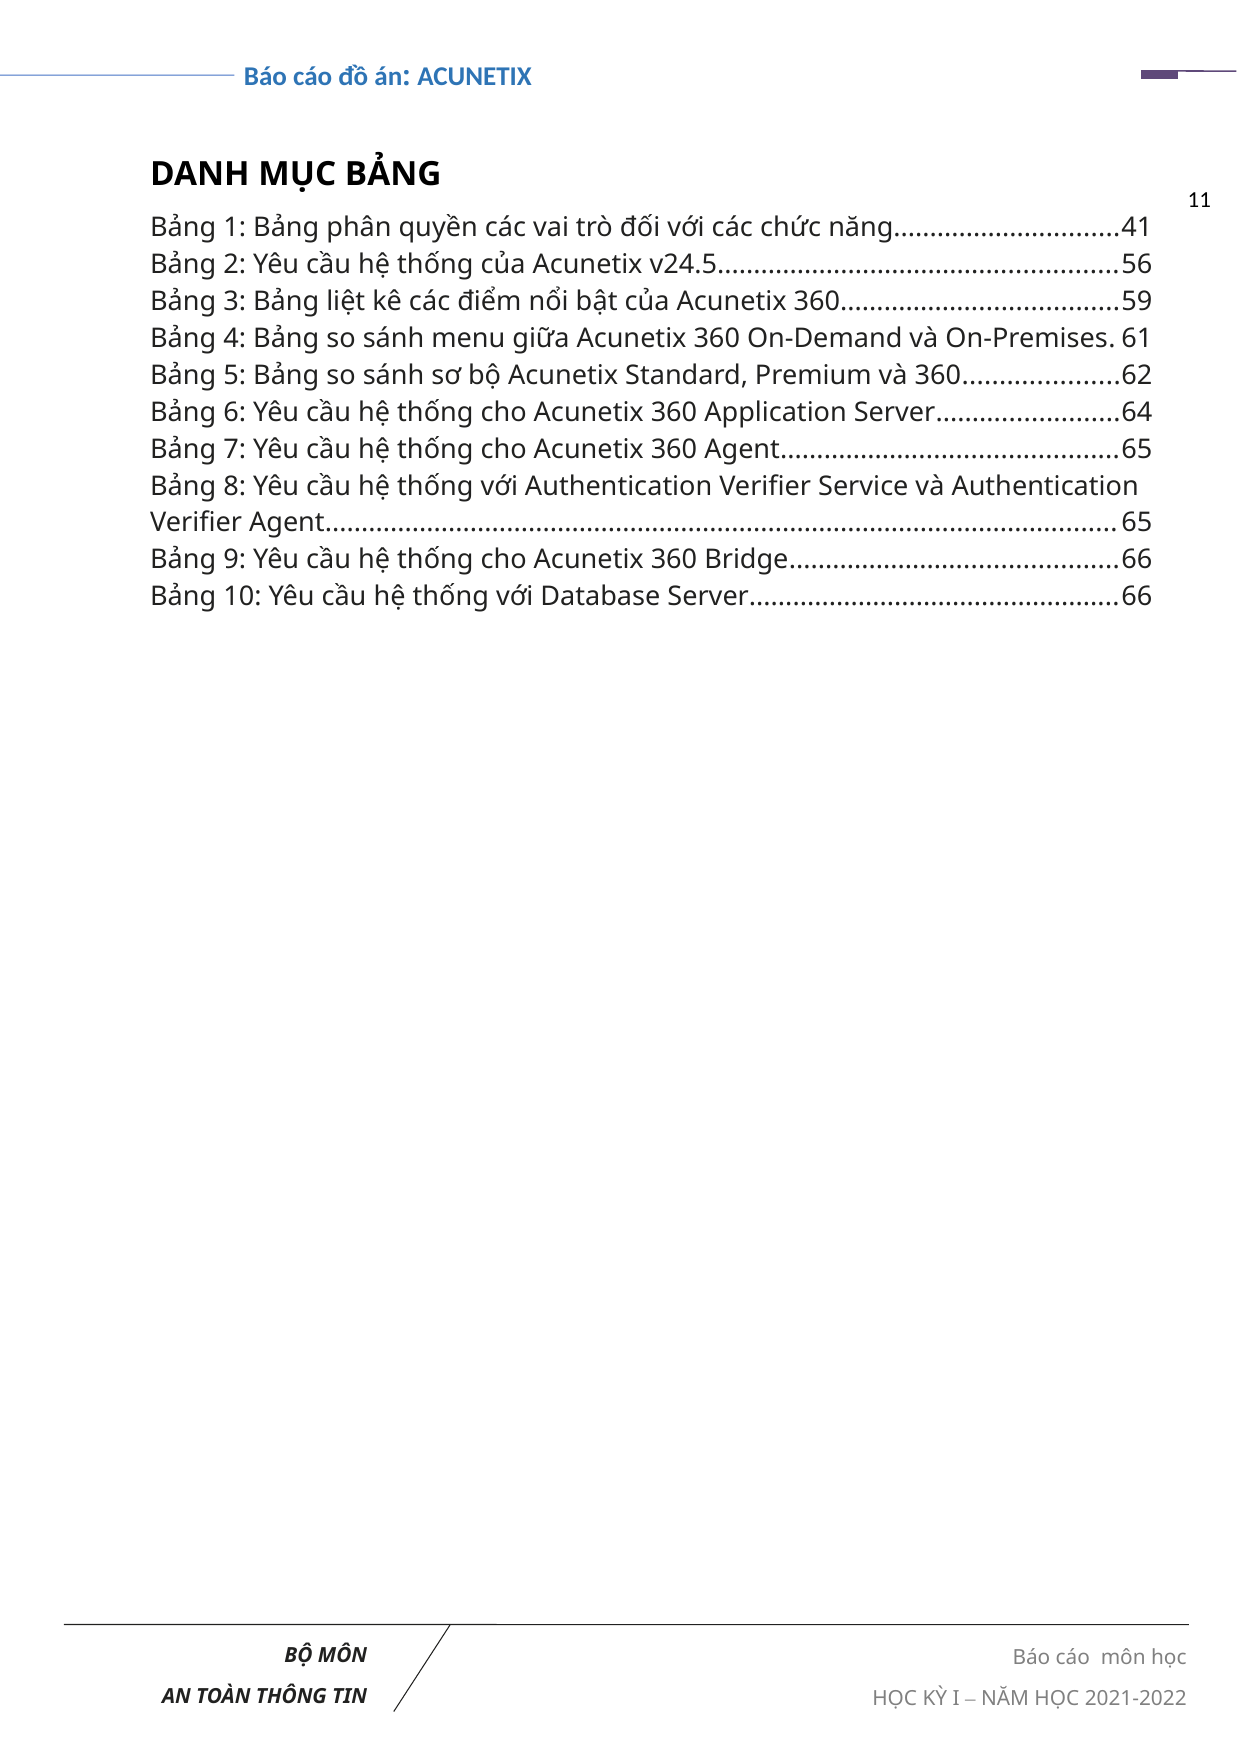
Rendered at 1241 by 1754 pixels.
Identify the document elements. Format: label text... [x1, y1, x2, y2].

text Bảng 6: Yêu cầu hệ thống cho Acunetix 360 Application Server 64 [150, 392, 1153, 429]
text Bảng 1: Bảng phân quyền các vai trò đối với các chức năng 41 [150, 208, 1153, 245]
text Bảng 2: Yêu cầu hệ thống của Acunetix v24.5 56 [150, 245, 1153, 282]
text Bảng 10: Yêu cầu hệ thống với Database Server 66 [150, 577, 1153, 613]
text Bảng 9: Yêu cầu hệ thống cho Acunetix 360 Bridge 66 [150, 540, 1153, 577]
text Bảng 4: Bảng so sánh menu giữa Acunetix 360 On-Demand và On-Premises 61 [150, 318, 1153, 355]
text Bảng 7: Yêu cầu hệ thống cho Acunetix 360 Agent 65 [150, 429, 1153, 466]
subtitle DANH MỤC BẢNG [150, 150, 1153, 195]
text Bảng 5: Bảng so sánh sơ bộ Acunetix Standard, Premium và 360 62 [150, 355, 1153, 392]
text Bảng 8: Yêu cầu hệ thống với Authentication Verifier Service và Authentication Verifier Agent 65 [150, 466, 1153, 540]
text Bảng 3: Bảng liệt kê các điểm nổi bật của Acunetix 360 59 [150, 282, 1153, 318]
